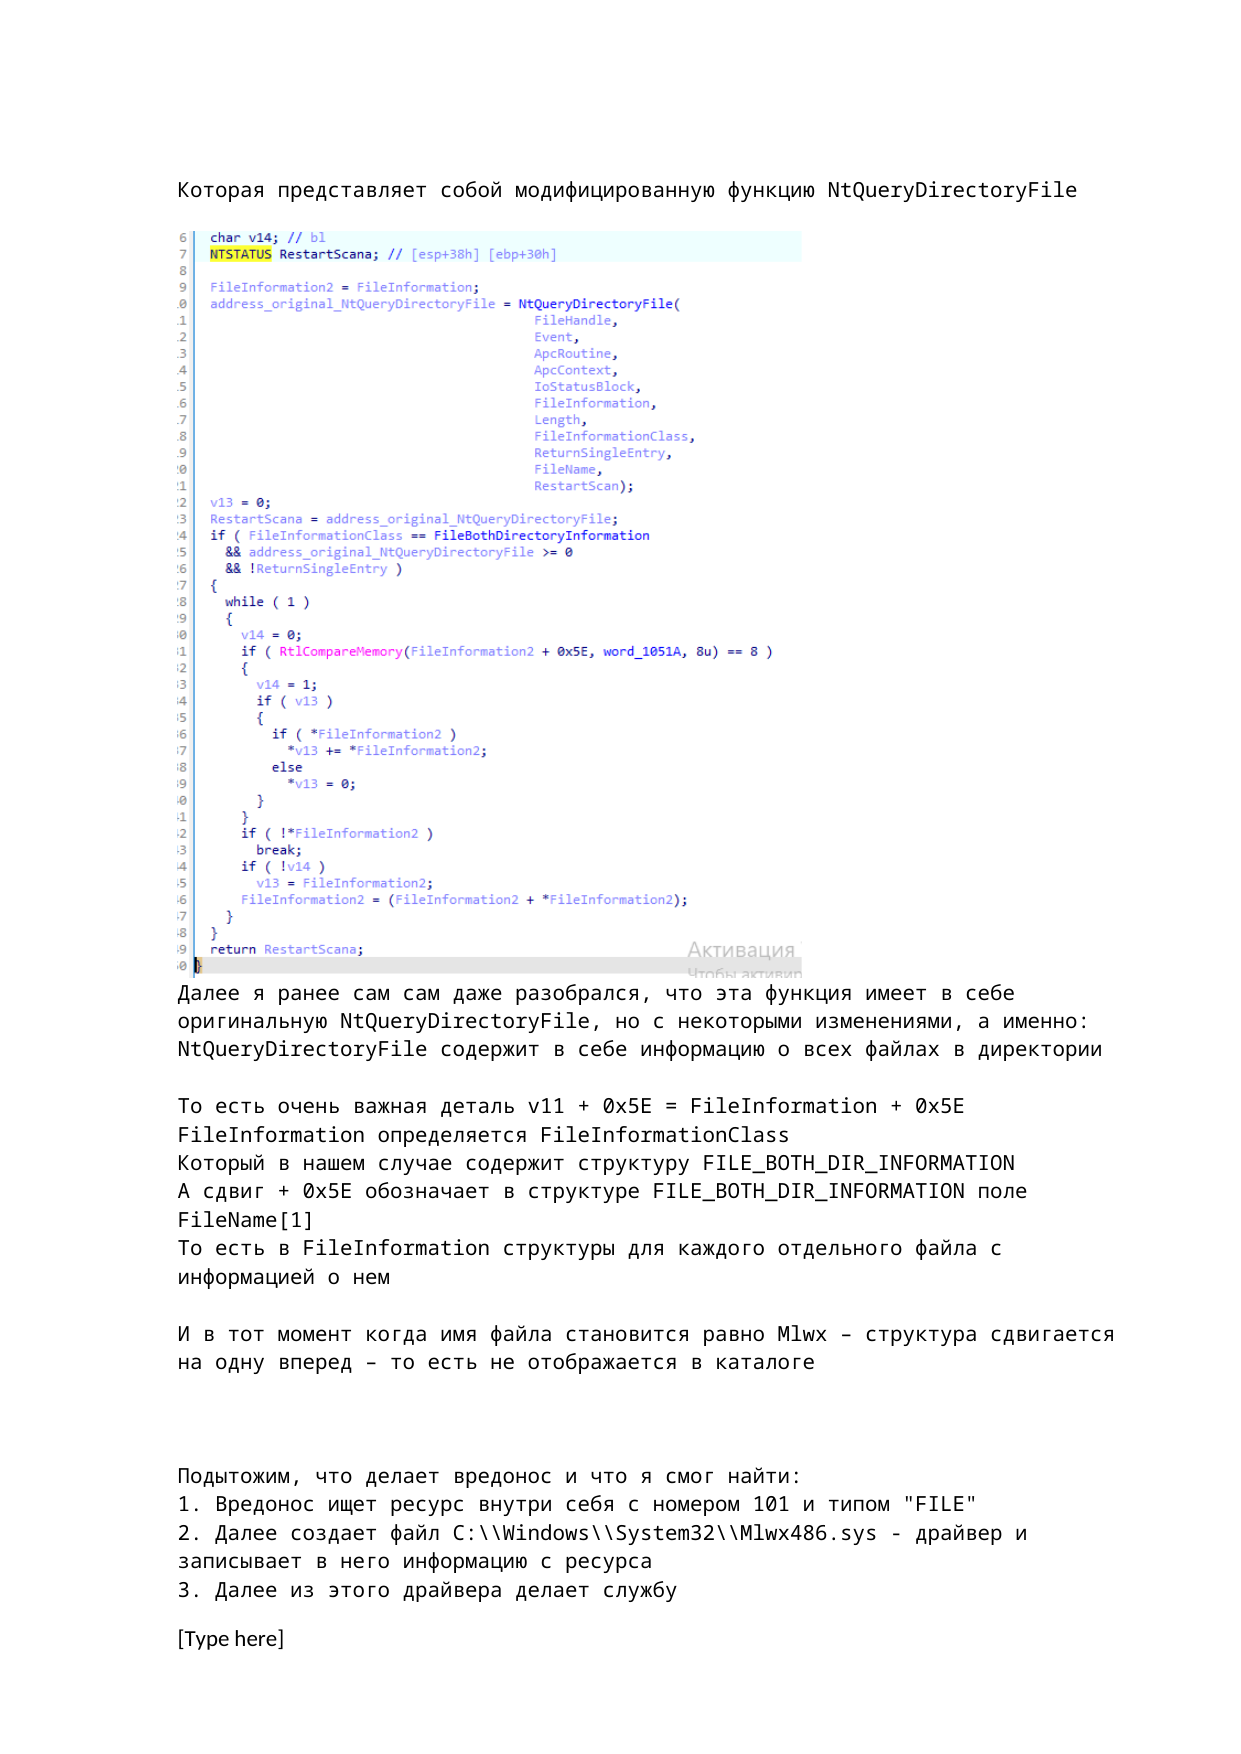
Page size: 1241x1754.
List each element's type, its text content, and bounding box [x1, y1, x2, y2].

text А сдвиг + 0x5E обозначает в структуре FILE_BOTH_DIR_INFORMATION поле FileName[1] [177, 1177, 1152, 1233]
text NtQueryDirectoryFile содержит в себе информацию о всех файлах в директории [177, 1034, 1152, 1063]
text Которая представляет собой модифицированную функцию NtQueryDirectoryFile [177, 175, 1152, 203]
text То есть в FileInformation структуры для каждого отдельного файла с информацией о нем [177, 1233, 1152, 1290]
text Далее я ранее сам сам даже разобрался, что эта функция имеет в себе оригинальную NtQueryDirectoryFile, но с некоторыми изменениями, а именно: [177, 978, 1152, 1034]
text 2. Далее создает файл C:\\Windows\\System32\\Mlwx486.sys - драйвер и записывает в него информацию с ресурса [177, 1518, 1152, 1575]
text И в тот момент когда имя файла становится равно Mlwx – структура сдвигается на одну вперед – то есть не отображается в каталоге [177, 1319, 1152, 1376]
text То есть очень важная деталь v11 + 0x5E = FileInformation + 0x5E [177, 1091, 1152, 1120]
picture [177, 231, 802, 978]
text Подытожим, что делает вредонос и что я смог найти: [177, 1461, 1152, 1489]
text 1. Вредонос ищет ресурс внутри себя с номером 101 и типом "FILE" [177, 1489, 1152, 1518]
text FileInformation определяется FileInformationClass [177, 1120, 1152, 1148]
text 3. Далее из этого драйвера делает службу [177, 1575, 1152, 1603]
text Который в нашем случае содержит структуру FILE_BOTH_DIR_INFORMATION [177, 1148, 1152, 1177]
